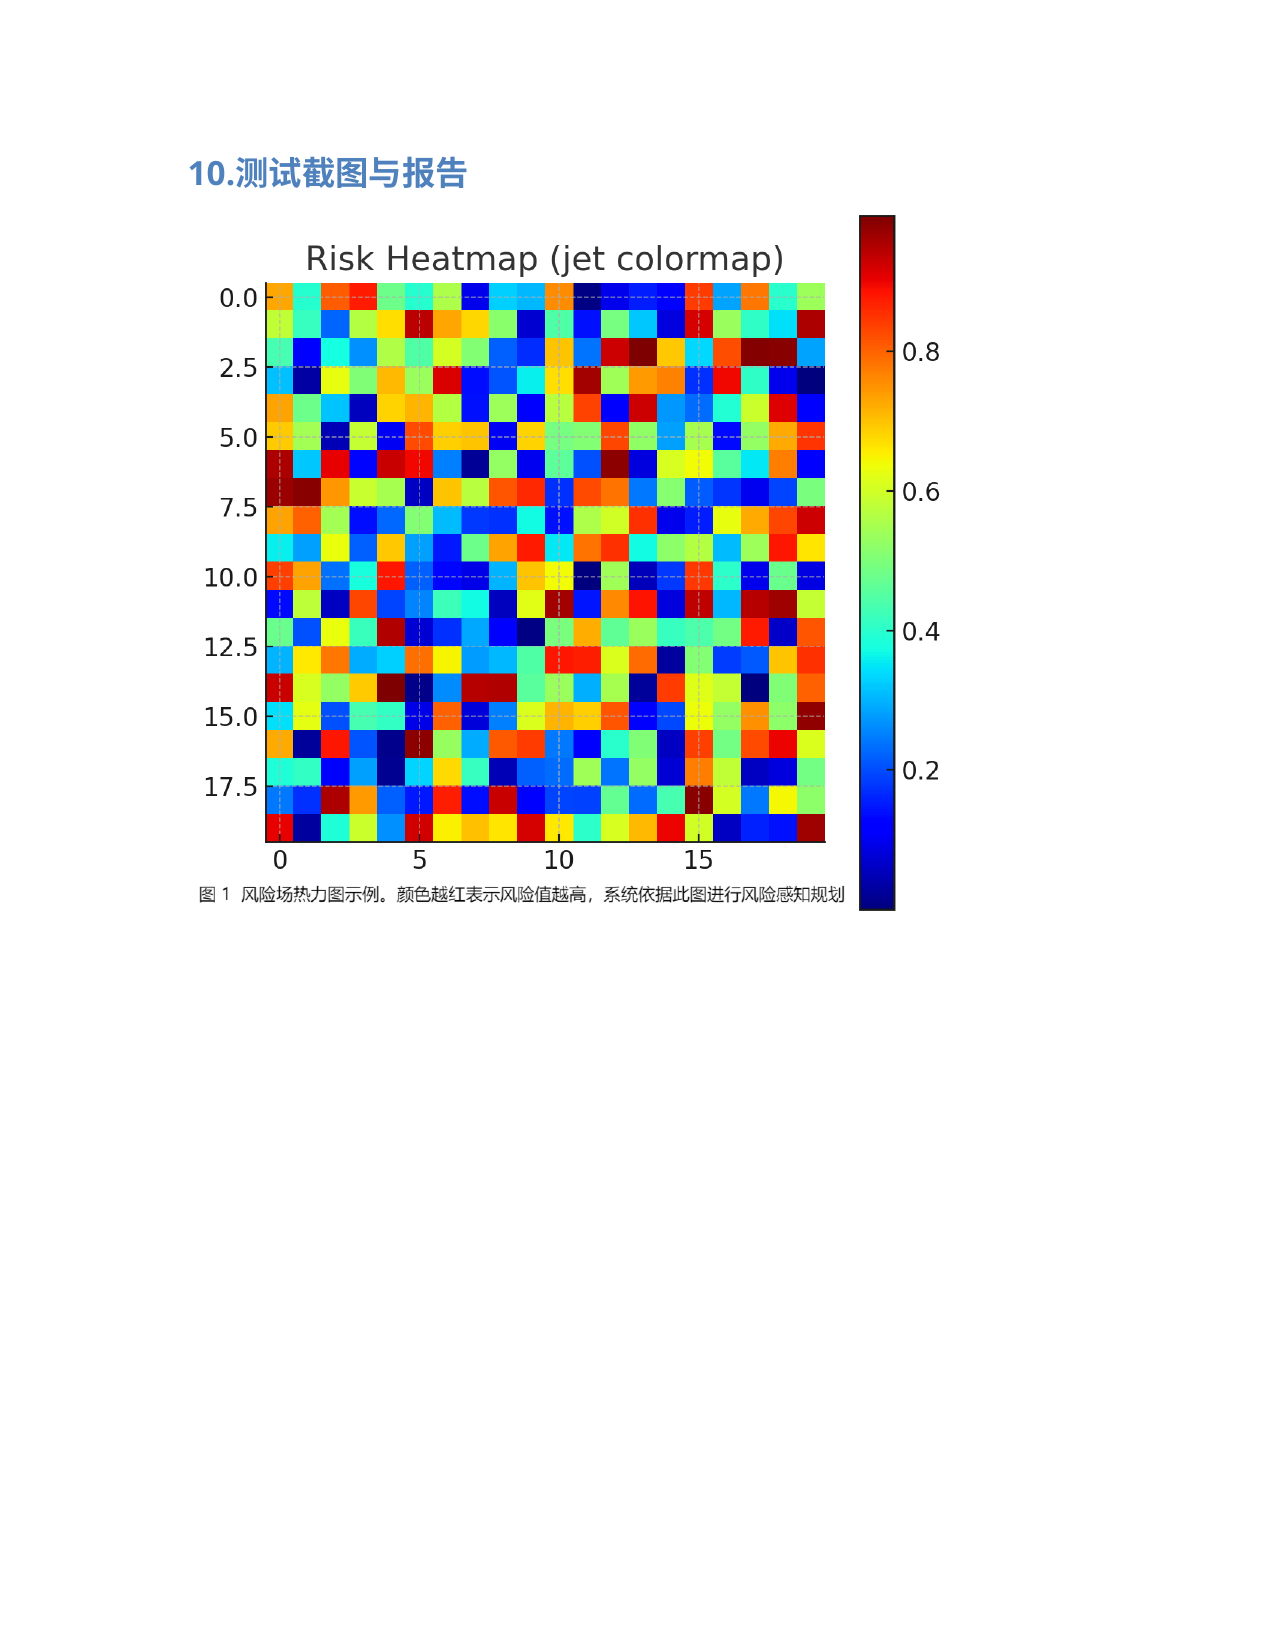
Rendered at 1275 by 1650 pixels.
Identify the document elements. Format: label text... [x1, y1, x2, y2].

picture [187, 200, 956, 924]
